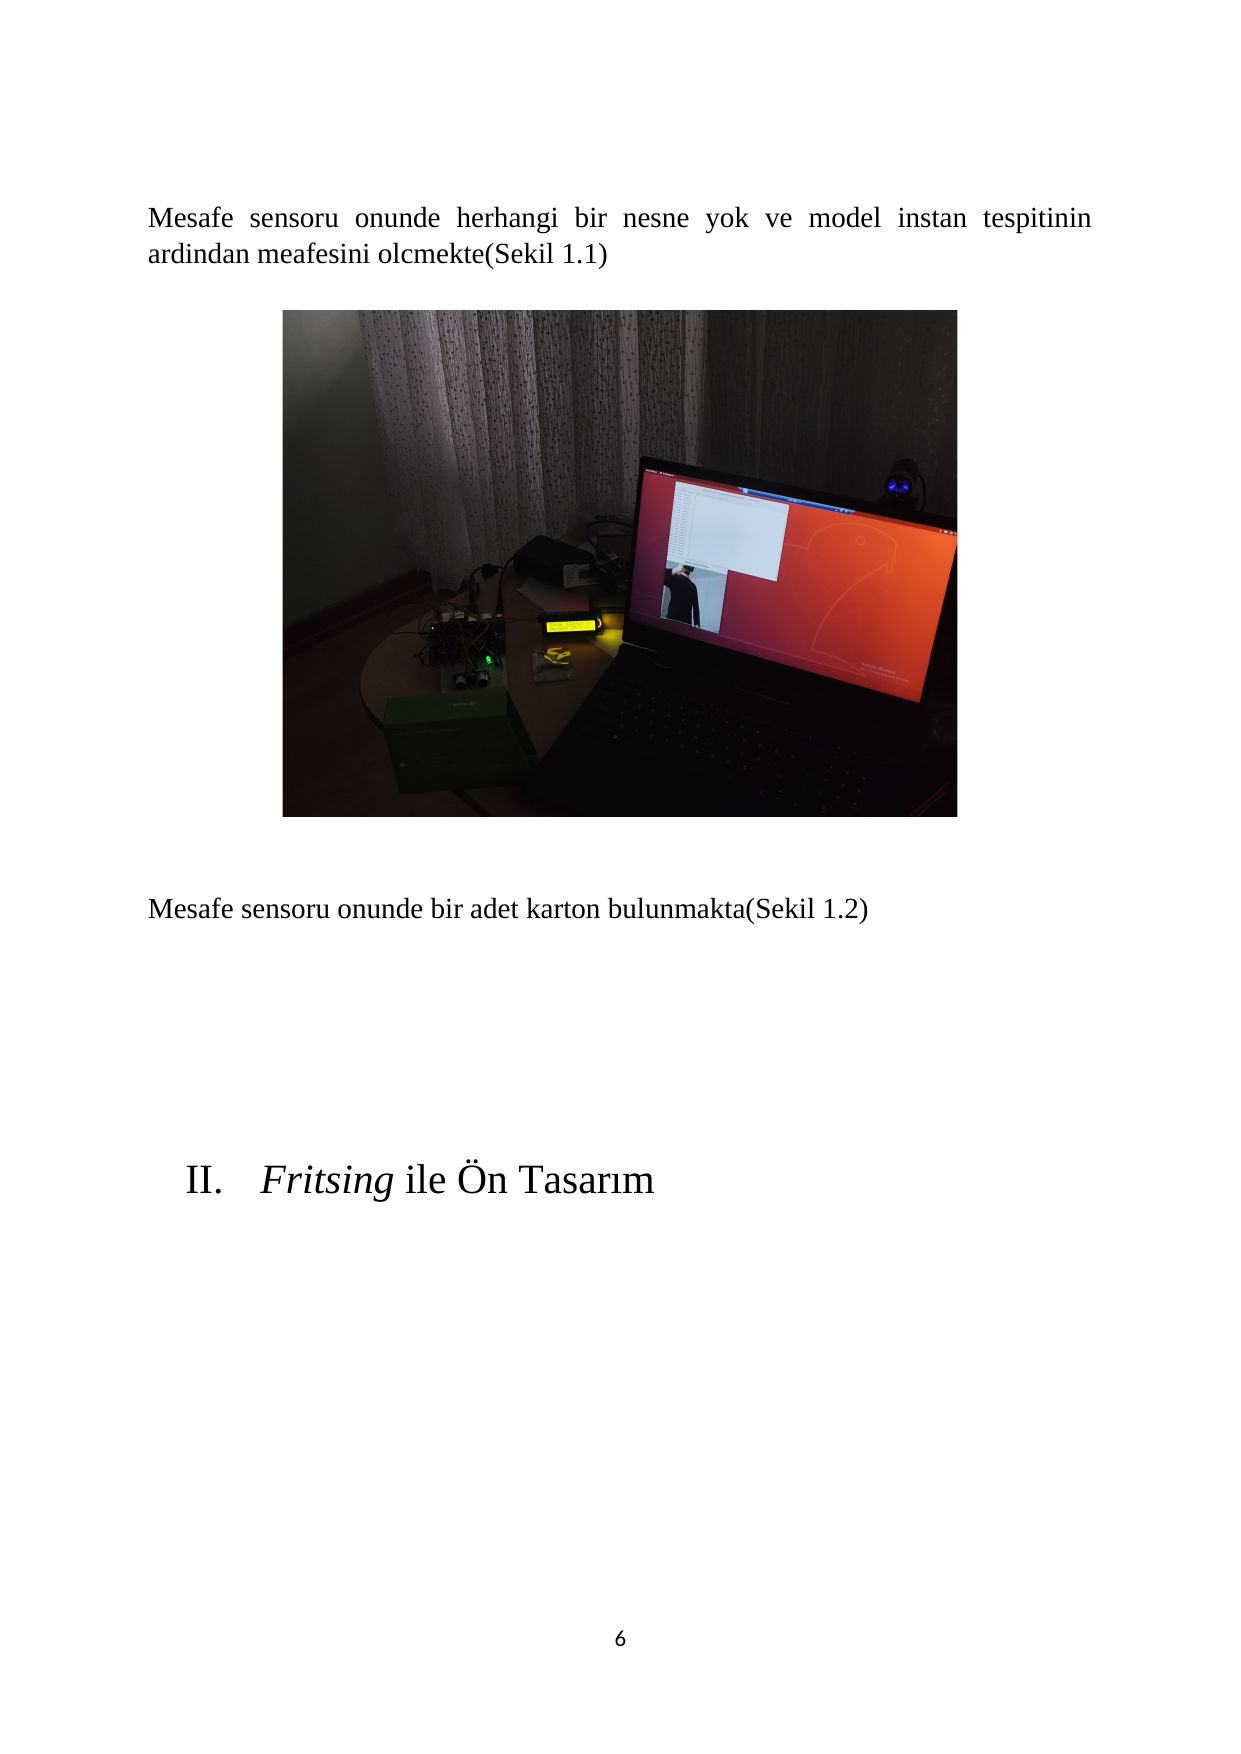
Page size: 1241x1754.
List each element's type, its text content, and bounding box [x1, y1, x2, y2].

picture [282, 310, 958, 817]
text Mesafe sensoru onunde herhangi bir nesne yok ve model instan tespitinin ardindan meafesini olcmekte(Sekil 1.1) [148, 200, 1093, 270]
text Mesafe sensoru onunde bir adet karton bulunmakta(Sekil 1.2) [148, 891, 1093, 924]
list Fritsing ile Ön Tasarım [185, 1155, 1093, 1203]
